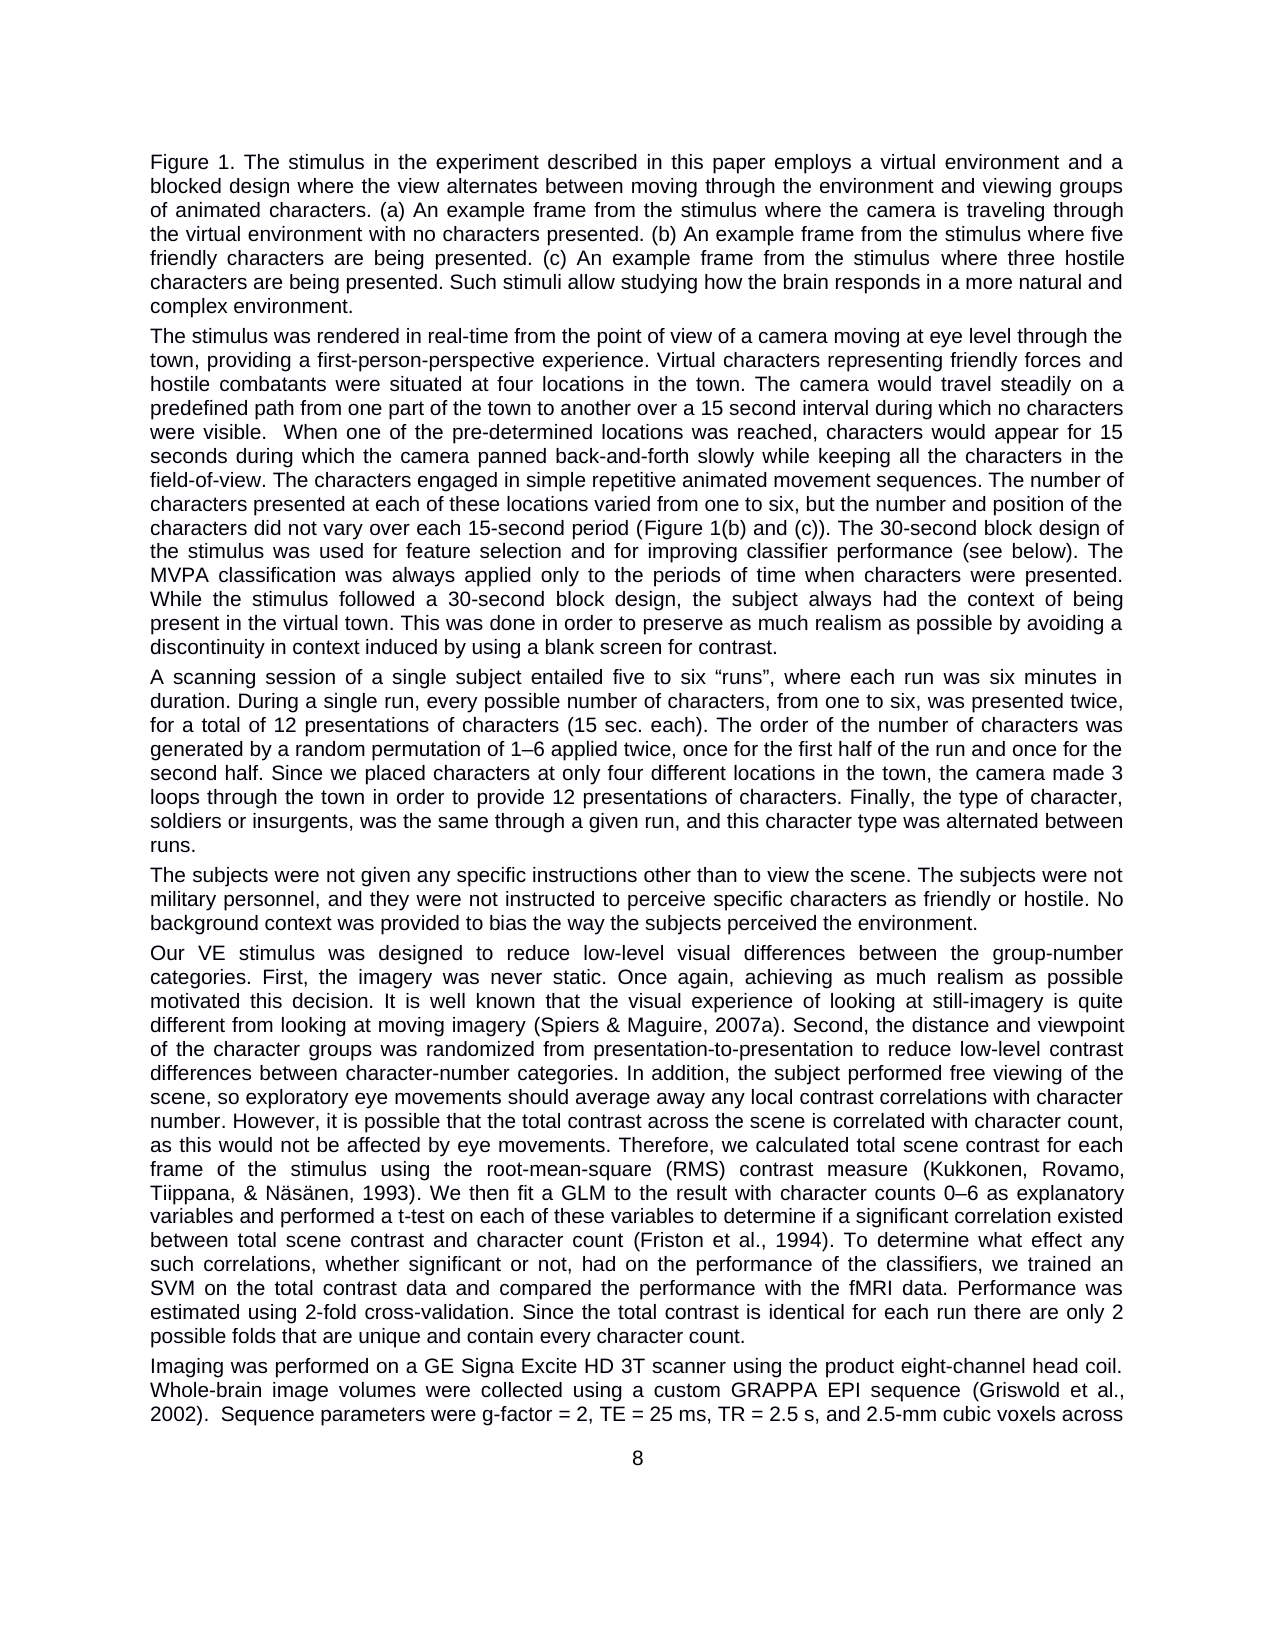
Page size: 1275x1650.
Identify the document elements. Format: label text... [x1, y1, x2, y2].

text The stimulus was rendered in real-time from the point of view of a camera moving at eye level through the town, providing a first-person-perspective experience. Virtual characters representing friendly forces and hostile combatants were situated at four locations in the town. The camera would travel steadily on a predefined path from one part of the town to another over a 15 second interval during which no characters were visible. When one of the pre-determined locations was reached, characters would appear for 15 seconds during which the camera panned back-and-forth slowly while keeping all the characters in the field-of-view. The characters engaged in simple repetitive animated movement sequences. The number of characters presented at each of these locations varied from one to six, but the number and position of the characters did not vary over each 15-second period (Figure 1(b) and (c)). The 30-second block design of the stimulus was used for feature selection and for improving classifier performance (see below). The MVPA classification was always applied only to the periods of time when characters were presented. While the stimulus followed a 30-second block design, the subject always had the context of being present in the virtual town. This was done in order to preserve as much realism as possible by avoiding a discontinuity in context induced by using a blank screen for contrast. [150, 324, 1125, 659]
text Figure 1. The stimulus in the experiment described in this paper employs a virtual environment and a blocked design where the view alternates between moving through the environment and viewing groups of animated characters. (a) An example frame from the stimulus where the camera is traveling through the virtual environment with no characters presented. (b) An example frame from the stimulus where five friendly characters are being presented. (c) An example frame from the stimulus where three hostile characters are being presented. Such stimuli allow studying how the brain responds in a more natural and complex environment. [150, 150, 1125, 318]
text The subjects were not given any specific instructions other than to view the scene. The subjects were not military personnel, and they were not instructed to perceive specific characters as friendly or hostile. No background context was provided to bias the way the subjects perceived the environment. [150, 863, 1125, 935]
text Our VE stimulus was designed to reduce low-level visual differences between the group-number categories. First, the imagery was never static. Once again, achieving as much realism as possible motivated this decision. It is well known that the visual experience of looking at still-imagery is quite different from looking at moving imagery (Spiers & Maguire, 2007a). Second, the distance and viewpoint of the character groups was randomized from presentation-to-presentation to reduce low-level contrast differences between character-number categories. In addition, the subject performed free viewing of the scene, so exploratory eye movements should average away any local contrast correlations with character number. However, it is possible that the total contrast across the scene is correlated with character count, as this would not be affected by eye movements. Therefore, we calculated total scene contrast for each frame of the stimulus using the root-mean-square (RMS) contrast measure (Kukkonen, Rovamo, Tiippana, & Näsänen, 1993). We then fit a GLM to the result with character counts 0–6 as explanatory variables and performed a t-test on each of these variables to determine if a significant correlation existed between total scene contrast and character count (Friston et al., 1994). To determine what effect any such correlations, whether significant or not, had on the performance of the classifiers, we trained an SVM on the total contrast data and compared the performance with the fMRI data. Performance was estimated using 2-fold cross-validation. Since the total contrast is identical for each run there are only 2 possible folds that are unique and contain every character count. [150, 941, 1125, 1348]
text A scanning session of a single subject entailed five to six “runs”, where each run was six minutes in duration. During a single run, every possible number of characters, from one to six, was presented twice, for a total of 12 presentations of characters (15 sec. each). The order of the number of characters was generated by a random permutation of 1–6 applied twice, once for the first half of the run and once for the second half. Since we placed characters at only four different locations in the town, the camera made 3 loops through the town in order to provide 12 presentations of characters. Finally, the type of character, soldiers or insurgents, was the same through a given run, and this character type was alternated between runs. [150, 665, 1125, 857]
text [150, 1354, 1125, 1426]
